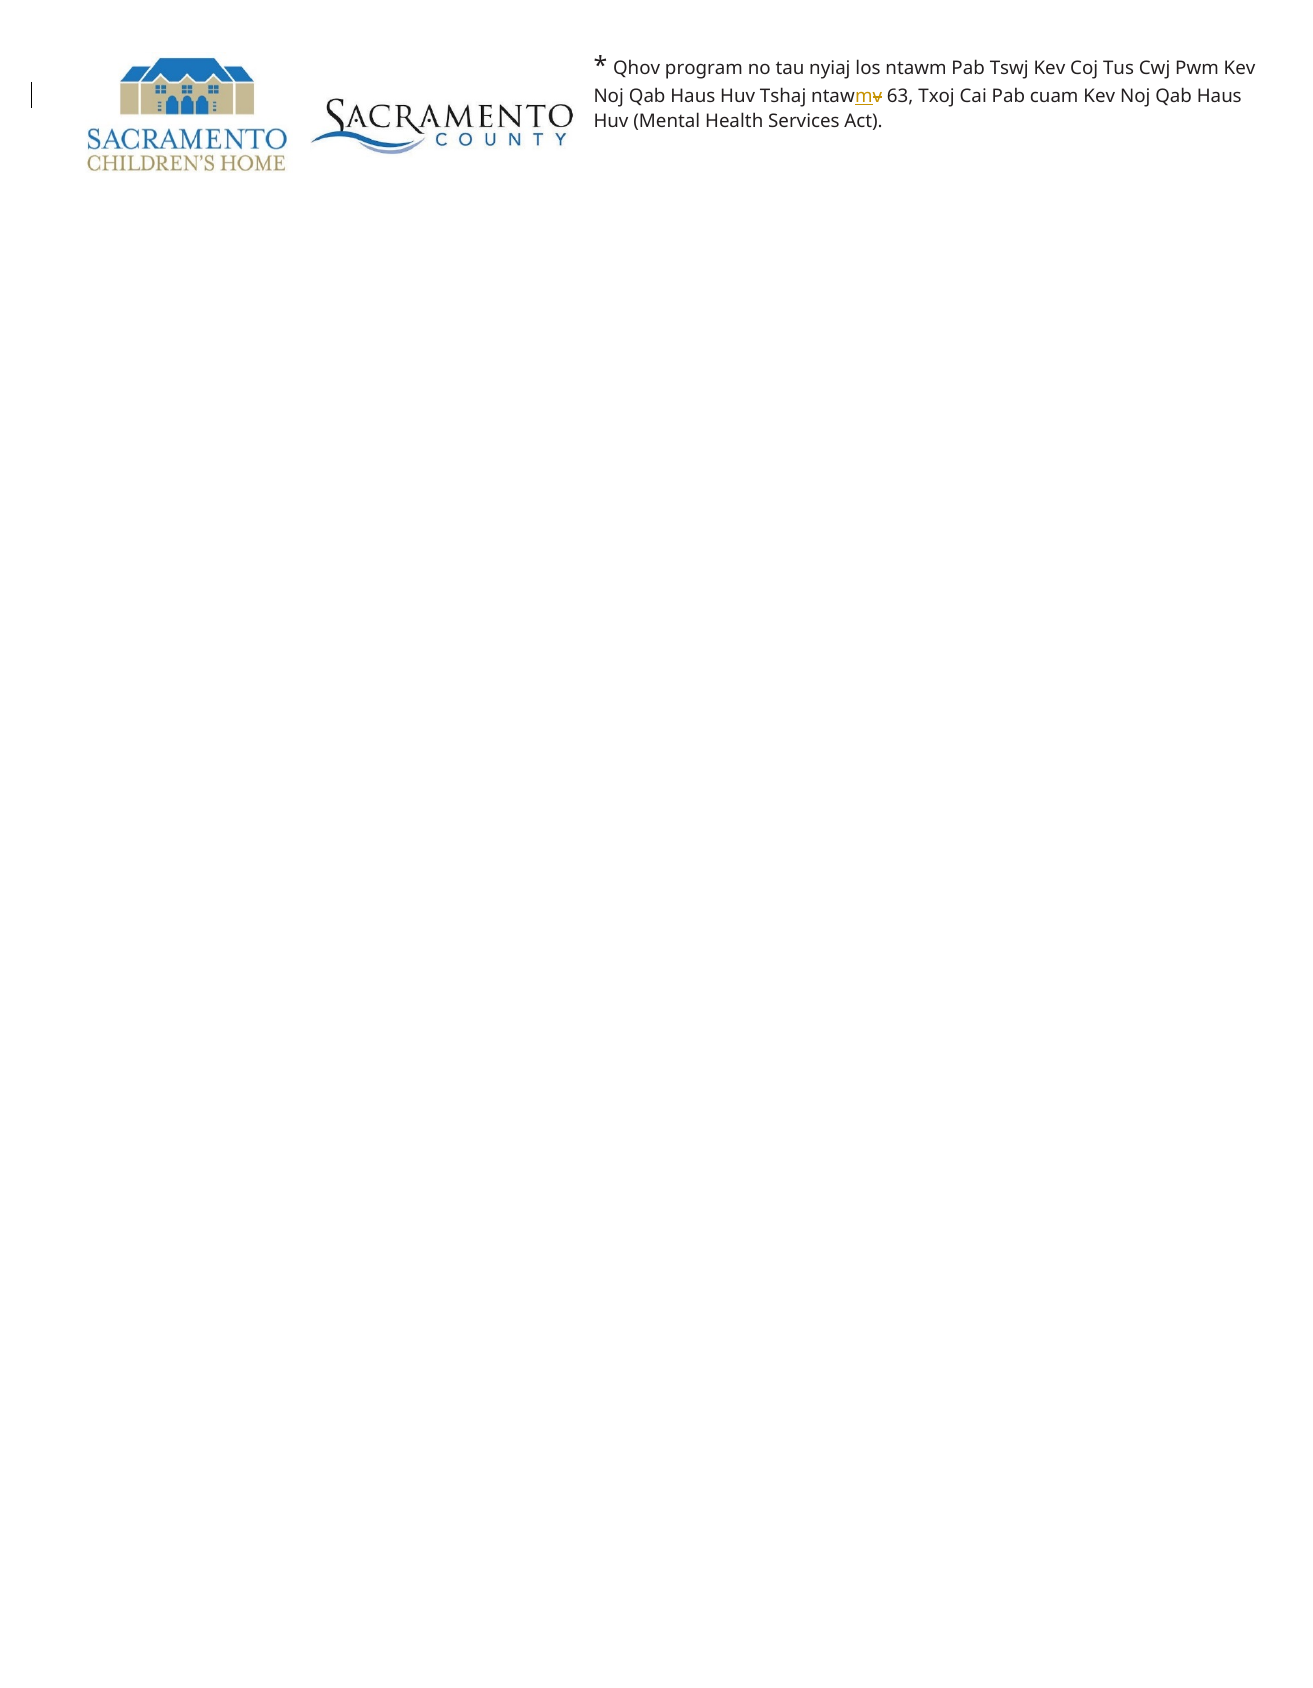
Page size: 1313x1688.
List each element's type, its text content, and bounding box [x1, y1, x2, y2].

picture [63, 52, 576, 192]
text * Qhov program no tau nyiaj los ntawm Pab Tswj Kev Coj Tus Cwj Pwm Kev Noj Qab Haus Huv Tshaj ntaw 63, Txoj Cai Pab cuam Kev Noj Qab Haus Huv (Mental Health Services Act). [593, 48, 1256, 133]
